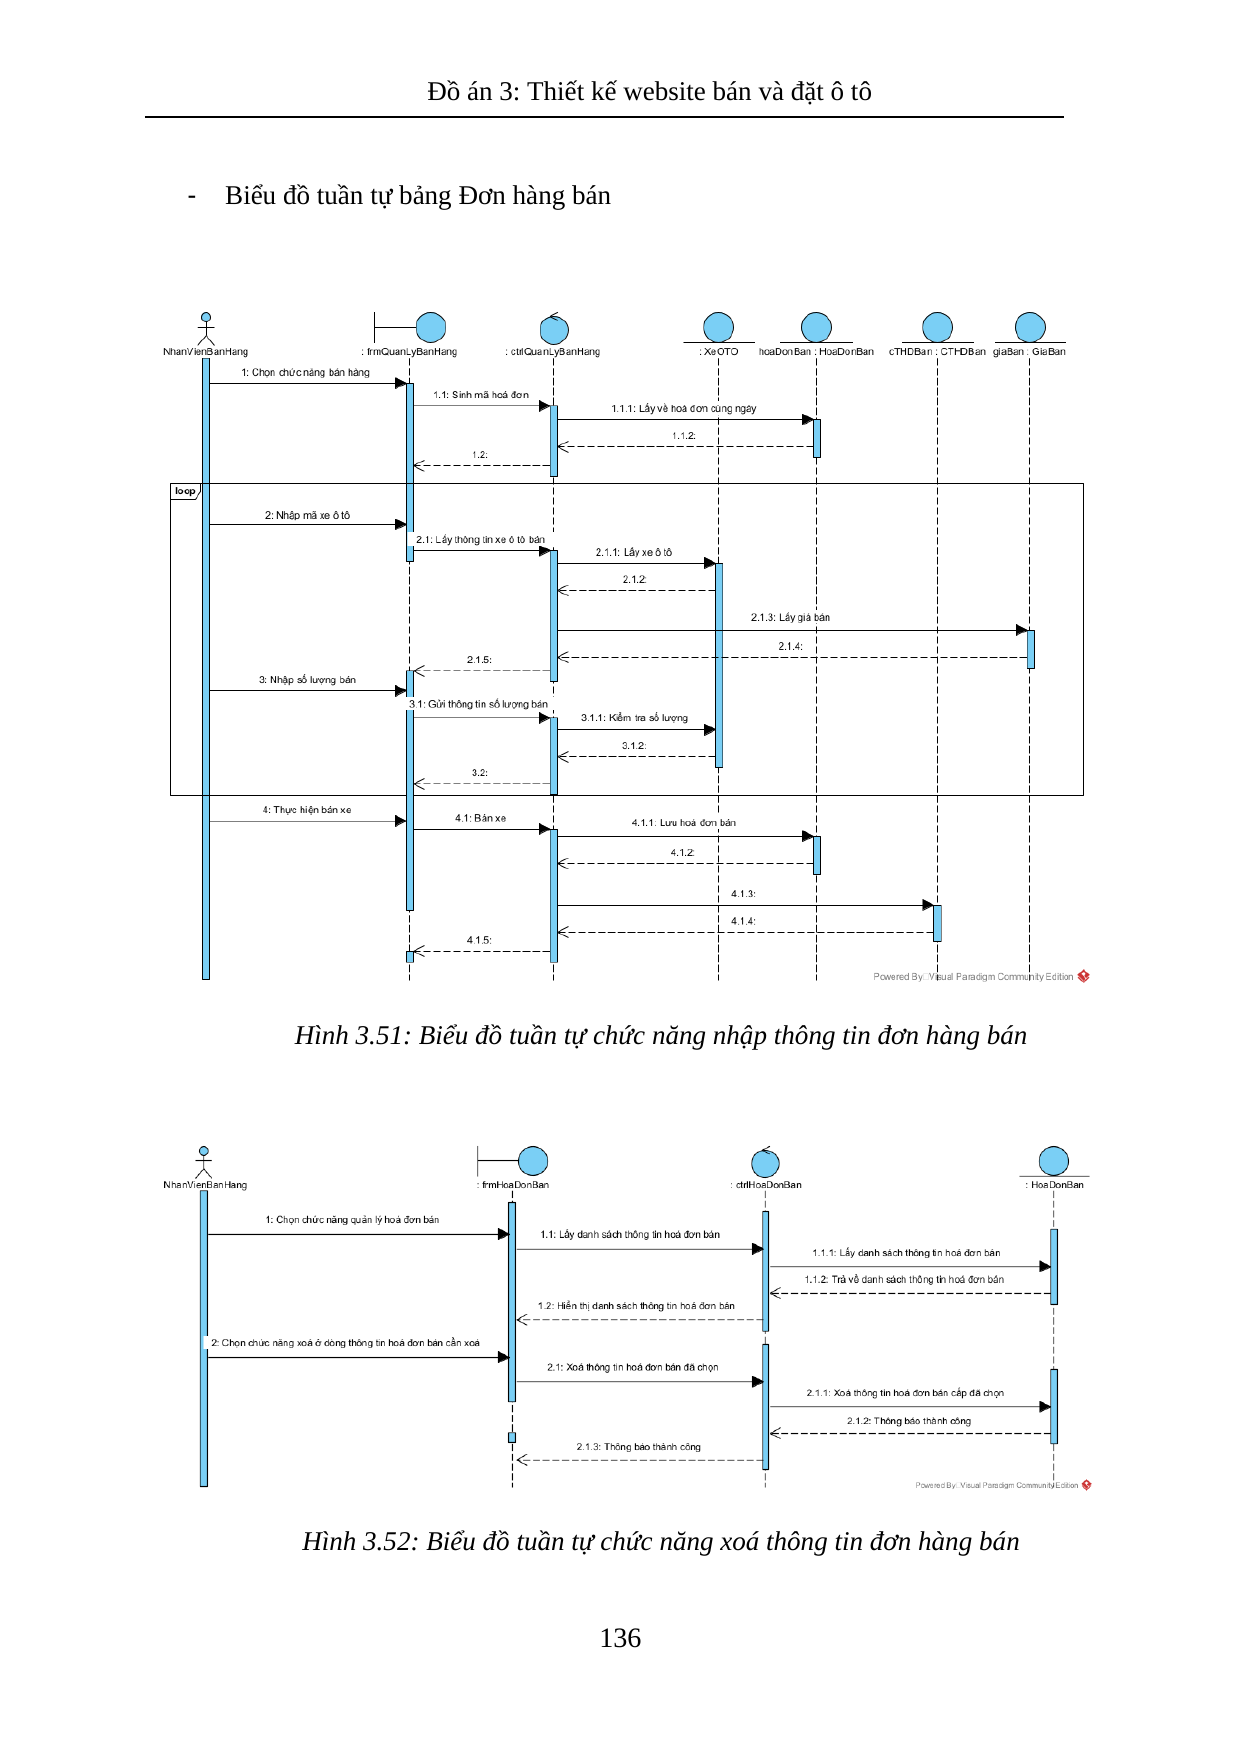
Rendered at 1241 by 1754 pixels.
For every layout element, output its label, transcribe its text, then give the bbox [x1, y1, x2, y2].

text Hình 3.51: Biểu đồ tuần tự chức năng nhập thông tin đơn hàng bán [234, 1019, 1090, 1050]
text Hình 3.52: Biểu đồ tuần tự chức năng xoá thông tin đơn hàng bán [234, 1525, 1090, 1556]
picture [150, 1137, 1095, 1497]
list Biểu đồ tuần tự bảng Đơn hàng bán [187, 175, 1090, 212]
picture [150, 302, 1093, 991]
